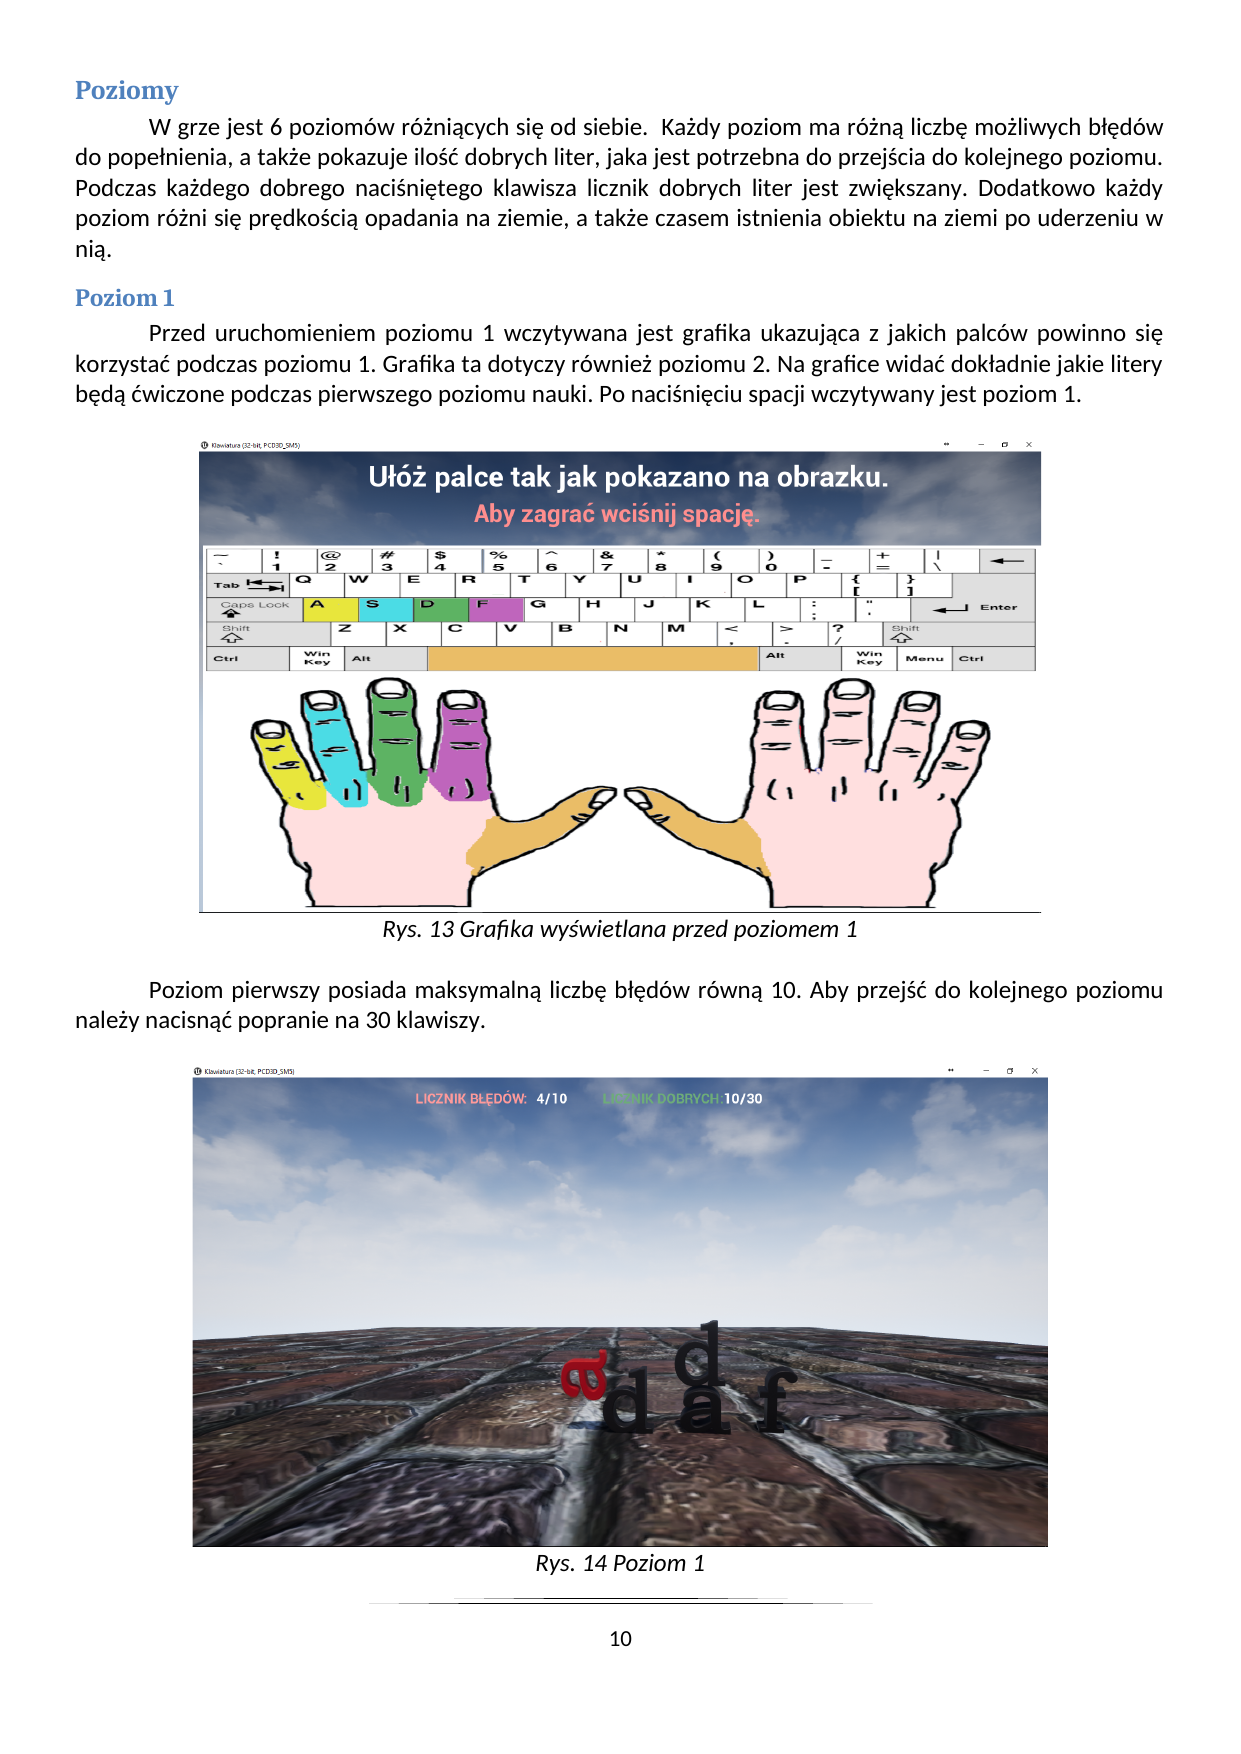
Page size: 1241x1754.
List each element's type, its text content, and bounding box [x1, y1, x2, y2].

subtitle Poziom 1 [75, 284, 1165, 313]
text Przed uruchomieniem poziomu 1 wczytywana jest grafika ukazująca z jakich palców powinno się korzystać podczas poziomu 1. Grafika ta dotyczy również poziomu 2. Na grafice widać dokładnie jakie litery będą ćwiczone podczas pierwszego poziomu nauki. Po naciśnięciu spacji wczytywany jest poziom 1. [75, 317, 1165, 409]
text W grze jest 6 poziomów różniących się od siebie. Każdy poziom ma różną liczbę możliwych błędów do popełnienia, a także pokazuje ilość dobrych liter, jaka jest potrzebna do przejścia do kolejnego poziomu. Podczas każdego dobrego naciśniętego klawisza licznik dobrych liter jest zwiększany. Dodatkowo każdy poziom różni się prędkością opadania na ziemie, a także czasem istnienia obiektu na ziemi po uderzeniu w nią. [75, 111, 1165, 263]
picture [199, 439, 1042, 913]
text Rys. 13 Grafika wyświetlana przed poziomem 1 [75, 913, 1165, 943]
text Rys. 14 Poziom 1 [75, 1547, 1165, 1577]
subtitle Poziomy [75, 75, 1165, 106]
text Poziom pierwszy posiada maksymalną liczbę błędów równą 10. Aby przejść do kolejnego poziomu należy nacisnąć popranie na 30 klawiszy. [75, 974, 1165, 1035]
picture [192, 1065, 1048, 1547]
